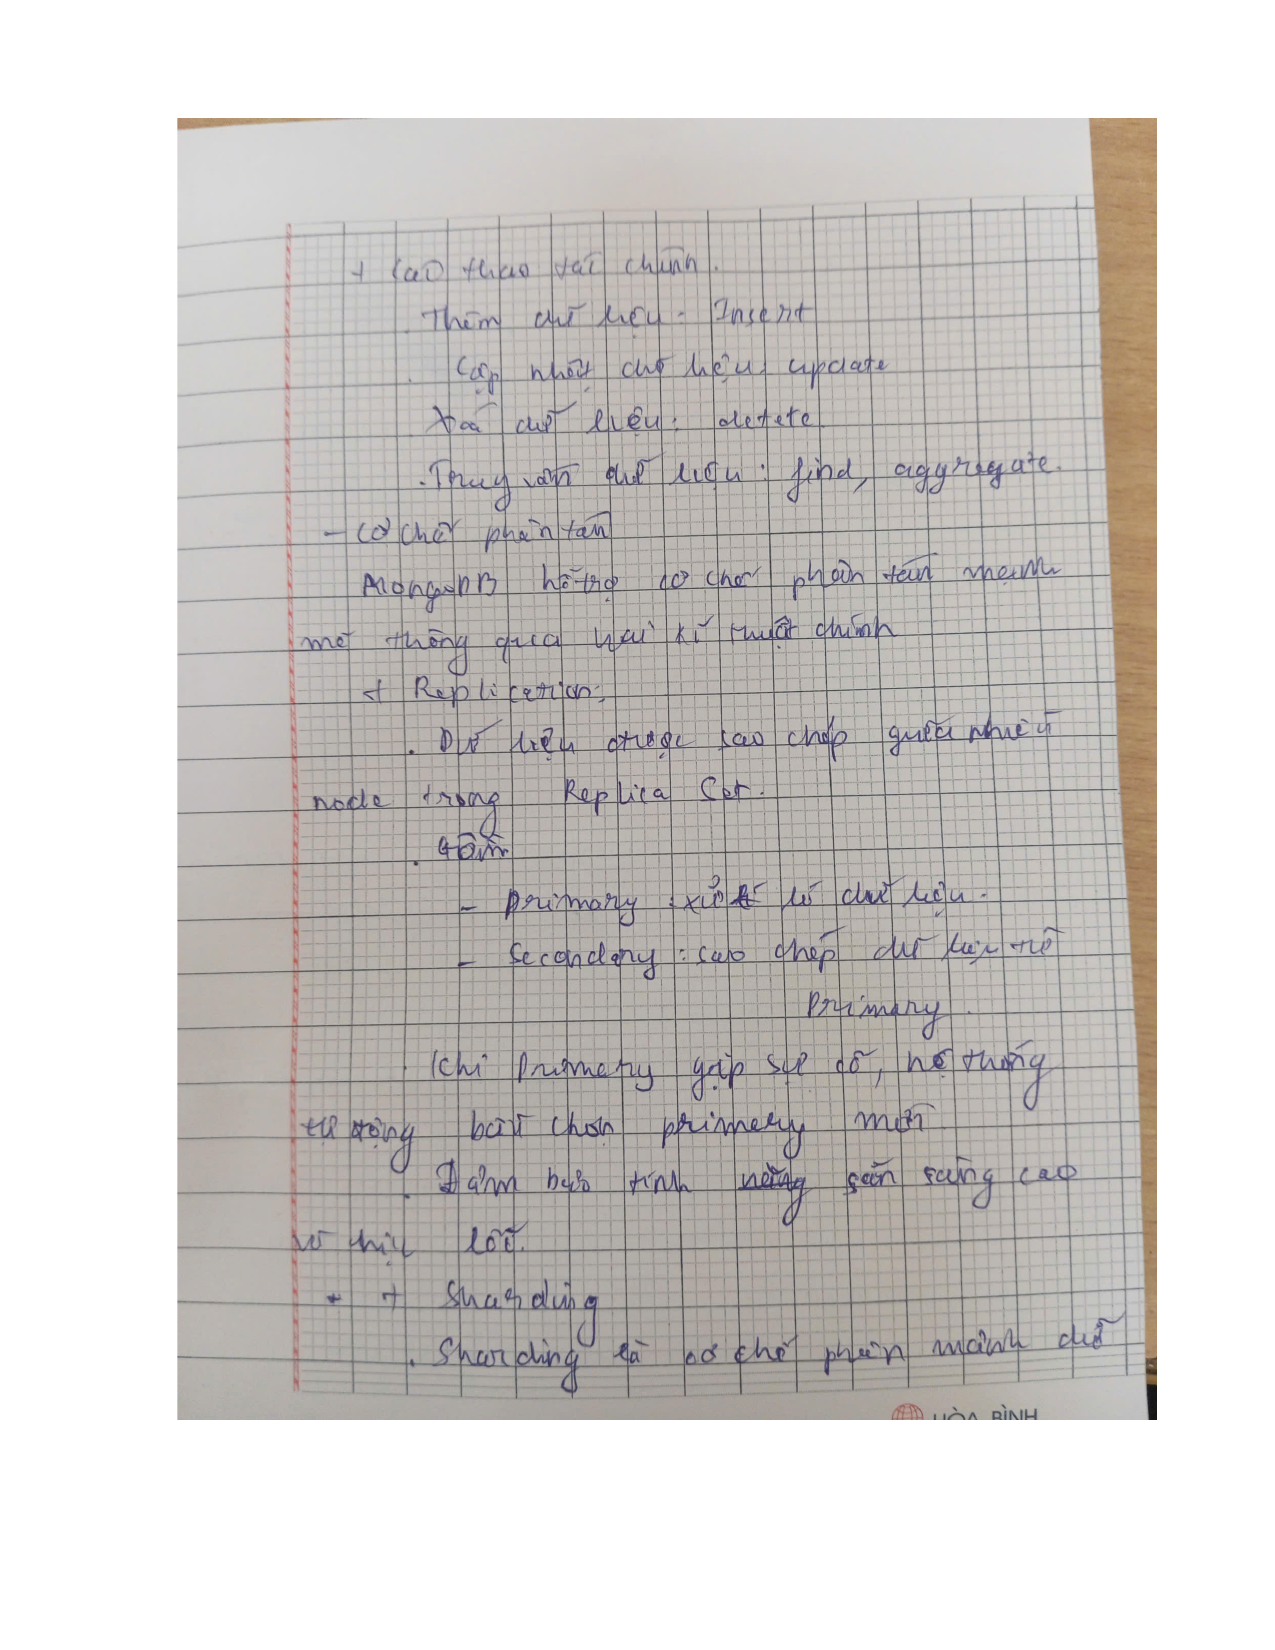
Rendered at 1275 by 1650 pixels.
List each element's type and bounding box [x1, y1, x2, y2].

picture [177, 118, 1157, 1420]
